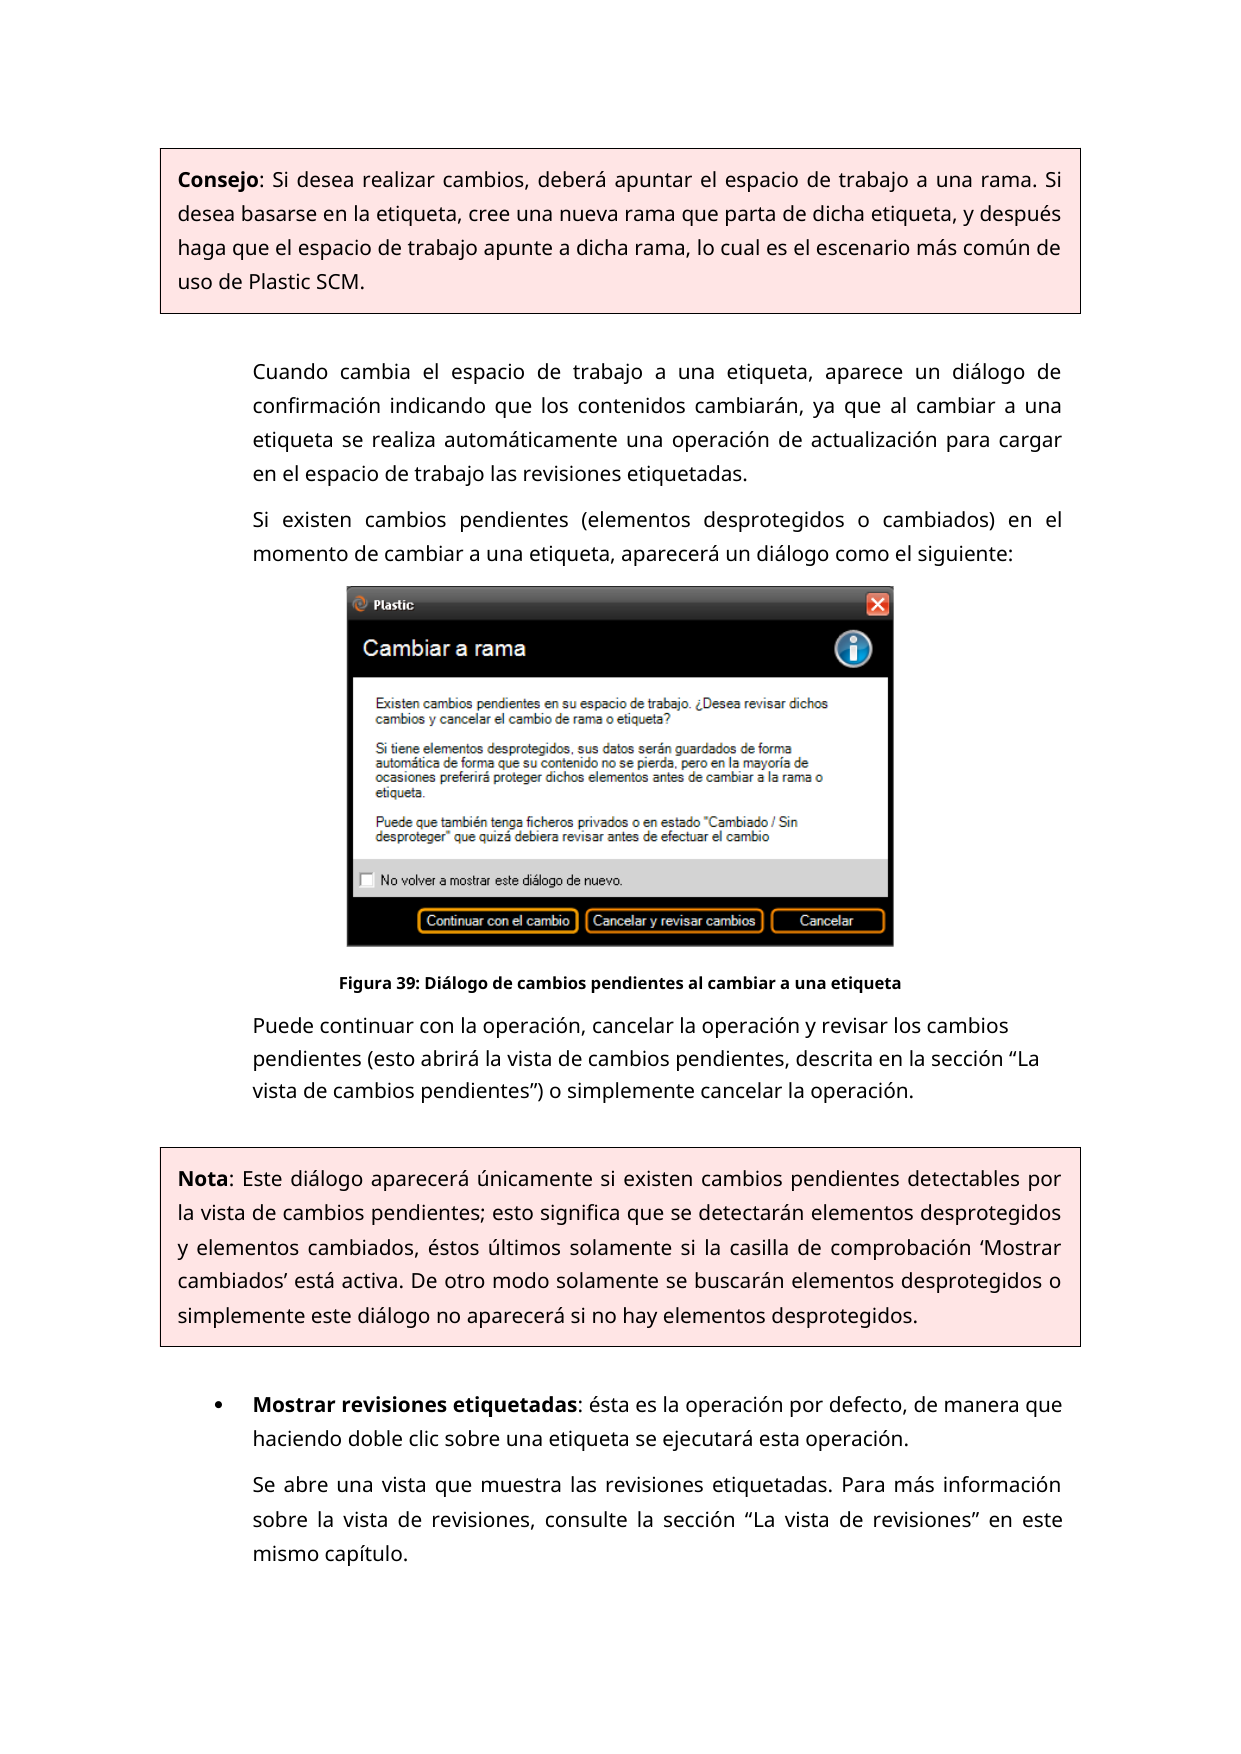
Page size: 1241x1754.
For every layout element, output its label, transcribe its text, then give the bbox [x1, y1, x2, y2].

text Figura 39: Diálogo de cambios pendientes al cambiar a una etiqueta [177, 972, 1063, 994]
text Se abre una vista que muestra las revisiones etiquetadas. Para más información sobre la vista de revisiones, consulte la sección “La vista de revisiones” en este mismo capítulo. [252, 1471, 1063, 1567]
text Cuando cambia el espacio de trabajo a una etiqueta, aparece un diálogo de confirmación indicando que los contenidos cambiarán, ya que al cambiar a una etiqueta se realiza automáticamente una operación de actualización para cargar en el espacio de trabajo las revisiones etiquetadas. [252, 357, 1063, 487]
list Mostrar revisiones etiquetadas: ésta es la operación por defecto, de manera que haciendo doble clic sobre una etiqueta se ejecutará esta operación. [215, 1390, 1063, 1452]
text Consejo: Si desea realizar cambios, deberá apuntar el espacio de trabajo a una rama. Si desea basarse en la etiqueta, cree una nueva rama que parta de dicha etiqueta, y después haga que el espacio de trabajo apunte a dicha rama, lo cual es el escenario más común de uso de Plastic SCM. [161, 149, 1080, 313]
text Si existen cambios pendientes (elementos desprotegidos o cambiados) en el momento de cambiar a una etiqueta, aparecerá un diálogo como el siguiente: [252, 506, 1063, 568]
text Nota: Este diálogo aparecerá únicamente si existen cambios pendientes detectables por la vista de cambios pendientes; esto significa que se detectarán elementos desprotegidos y elementos cambiados, éstos últimos solamente si la casilla de comprobación ‘Mostrar cambiados’ está activa. De otro modo solamente se buscarán elementos desprotegidos o simplemente este diálogo no aparecerá si no hay elementos desprotegidos. [161, 1148, 1080, 1346]
picture [346, 586, 894, 947]
